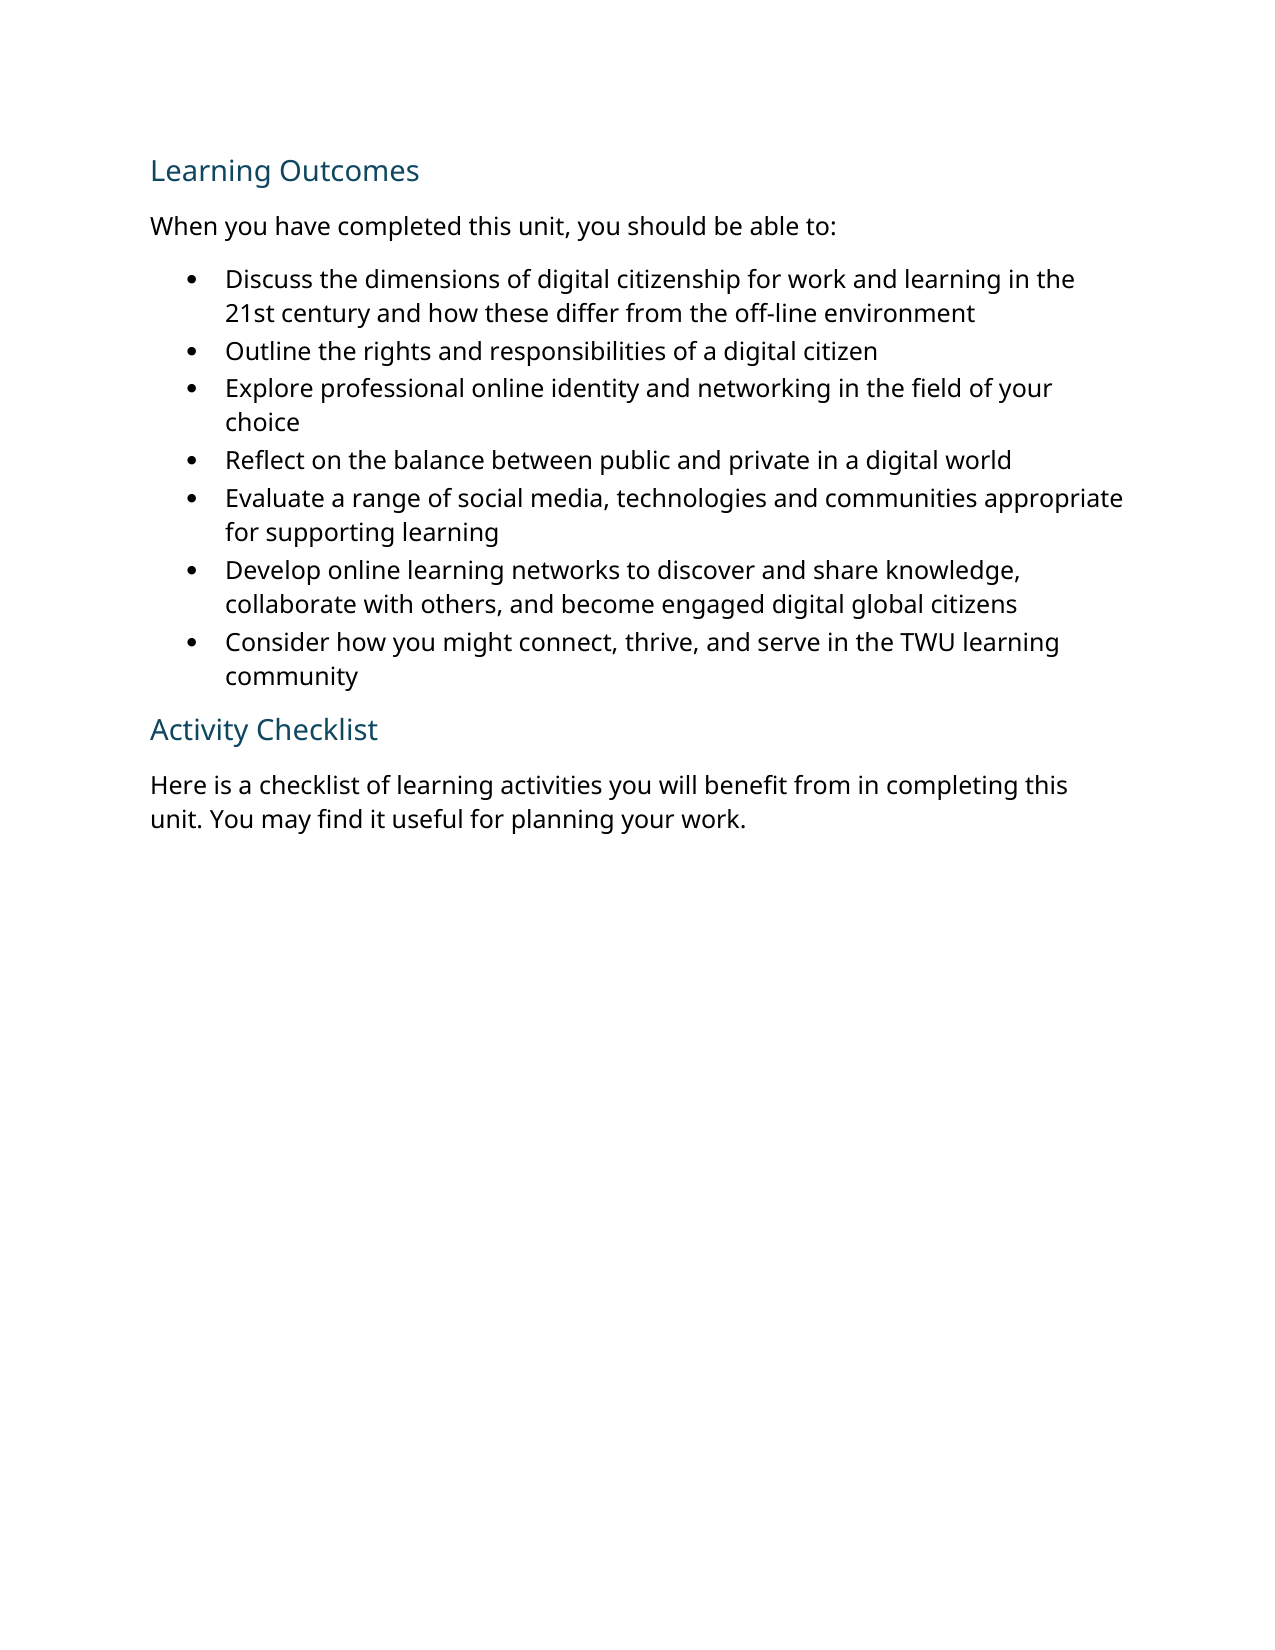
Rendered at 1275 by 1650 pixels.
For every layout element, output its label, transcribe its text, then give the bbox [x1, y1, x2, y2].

text Here is a checklist of learning activities you will benefit from in completing this unit. You may find it useful for planning your work. [150, 768, 1125, 836]
list Evaluate a range of social media, technologies and communities appropriate for supporting learning [187, 481, 1125, 549]
list Outline the rights and responsibilities of a digital citizen [187, 333, 1125, 367]
list Develop online learning networks to discover and share knowledge, collaborate with others, and become engaged digital global citizens [187, 552, 1125, 621]
text When you have completed this unit, you should be able to: [150, 208, 1125, 242]
list Reflect on the balance between public and private in a digital world [187, 443, 1125, 477]
list Explore professional online identity and networking in the field of your choice [187, 371, 1125, 439]
list Consider how you might connect, thrive, and serve in the TWU learning community [187, 624, 1125, 692]
subtitle Activity Checklist [150, 709, 1125, 749]
list Discuss the dimensions of digital citizenship for work and learning in the 21st century and how these differ from the off-line environment [187, 261, 1125, 329]
subtitle Learning Outcomes [150, 150, 1125, 190]
